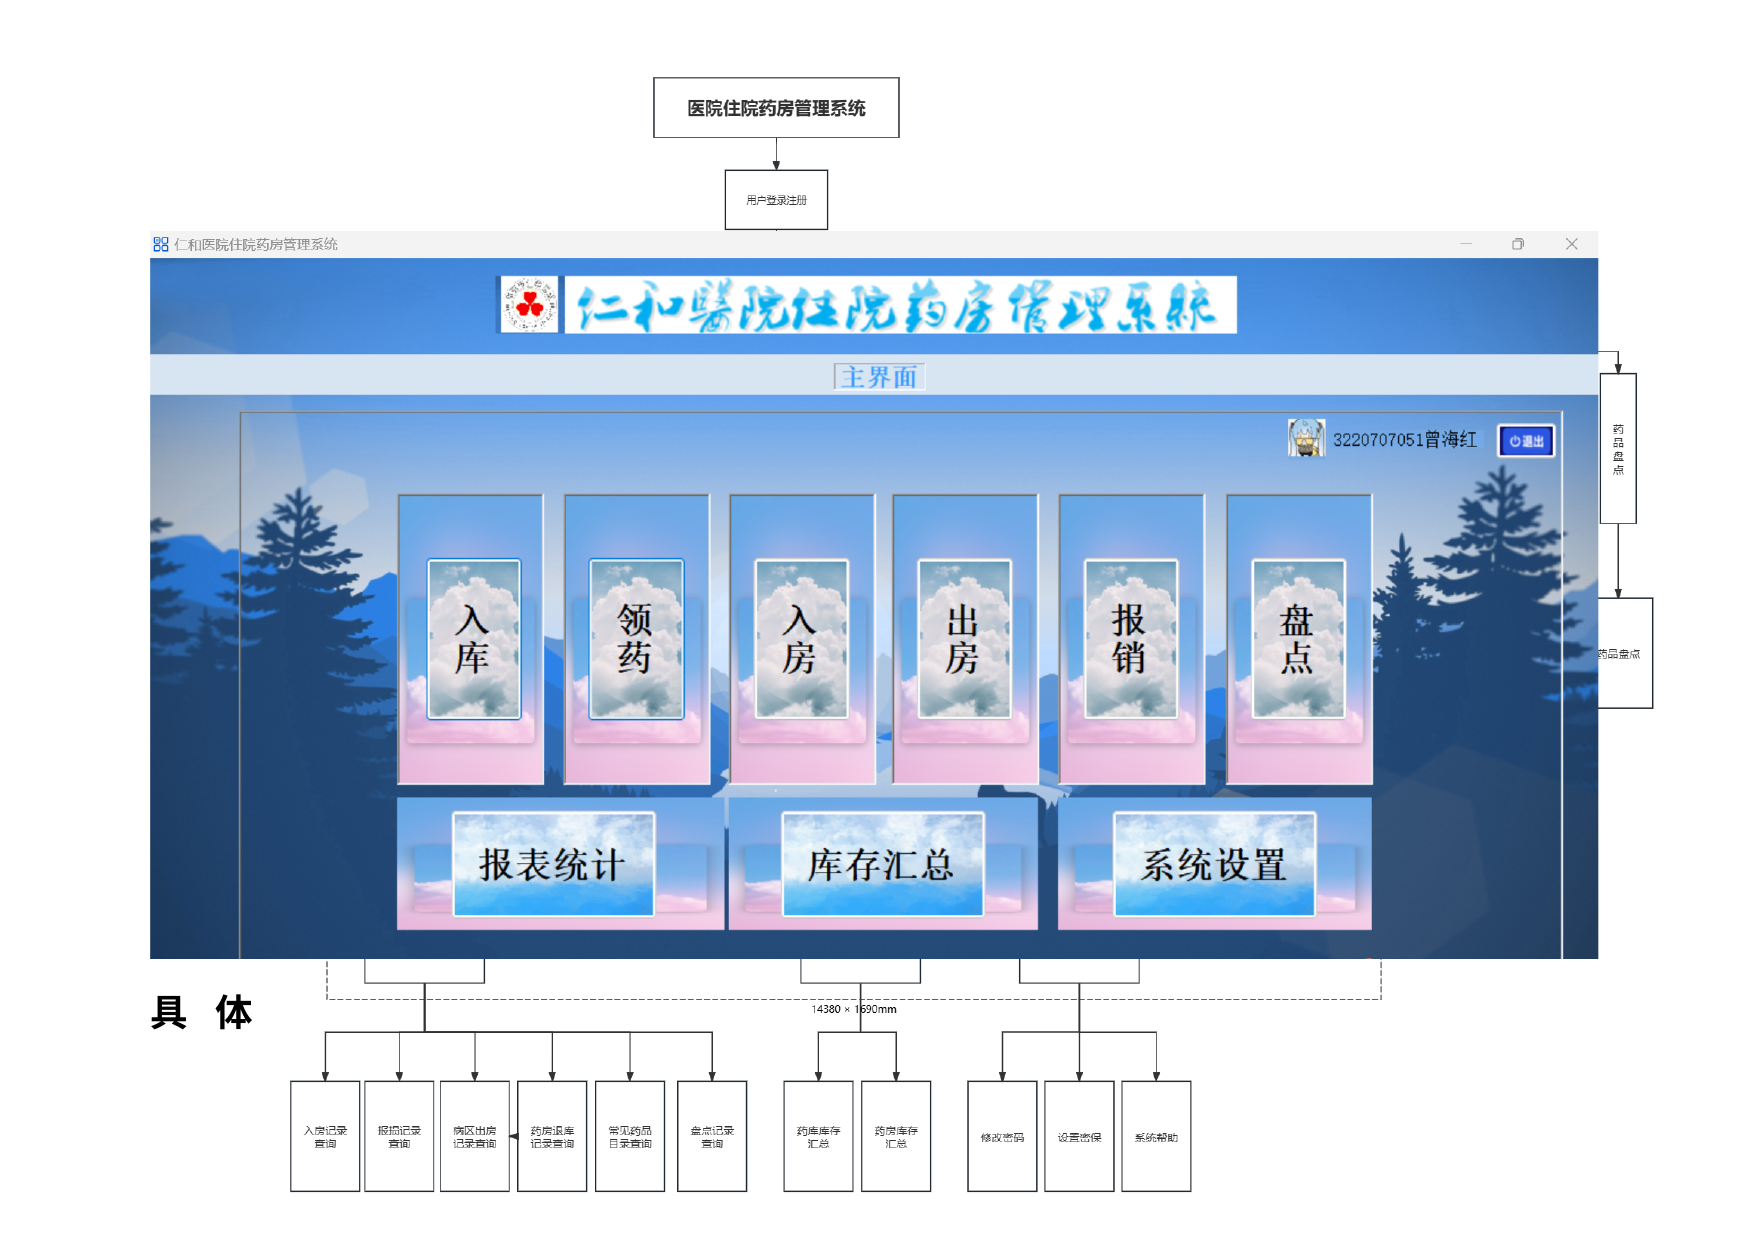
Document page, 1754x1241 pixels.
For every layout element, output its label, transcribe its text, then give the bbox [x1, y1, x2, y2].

picture [150, 58, 1686, 1210]
list 具体流程如下： [150, 959, 272, 1043]
